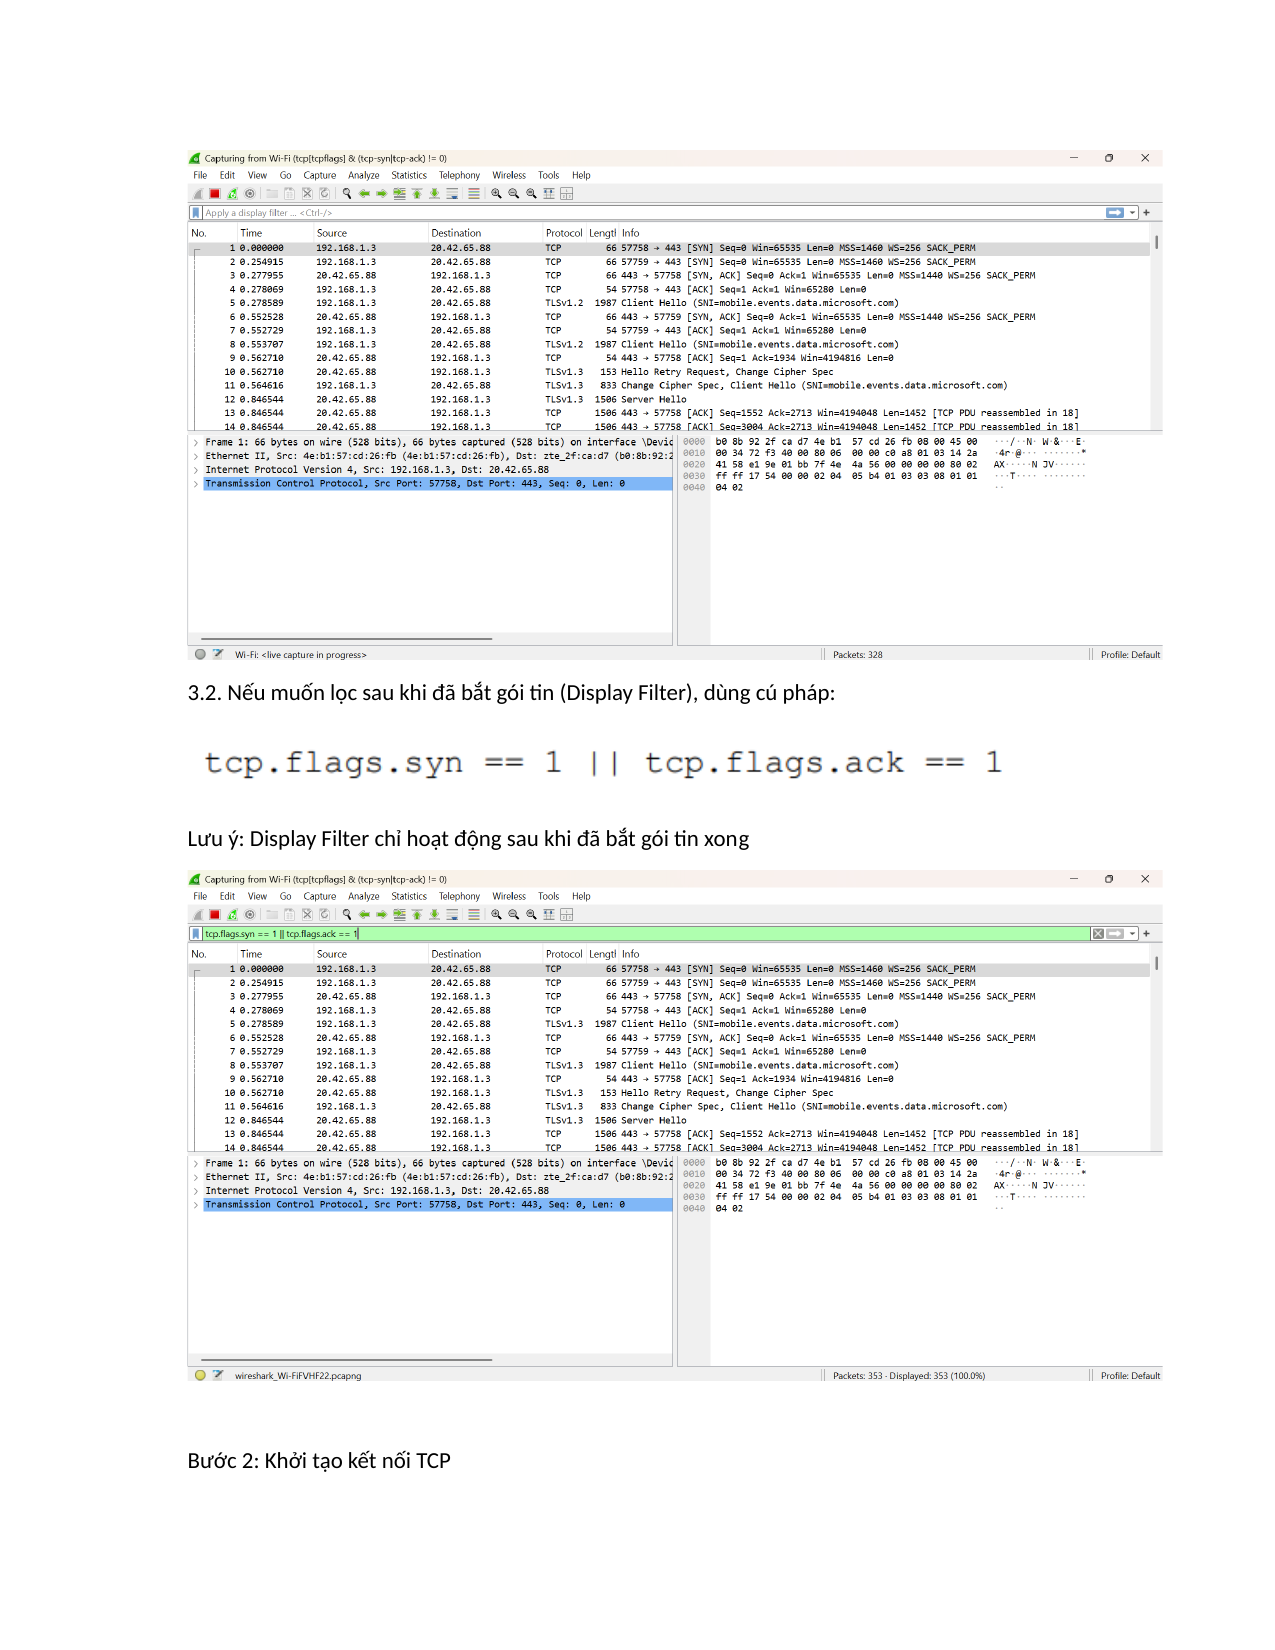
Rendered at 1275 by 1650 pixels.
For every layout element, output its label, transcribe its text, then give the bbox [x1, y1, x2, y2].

list Nếu muốn lọc sau khi đã bắt gói tin (Display Filter), dùng cú pháp: [187, 678, 1125, 706]
text Bước 2: Khởi tạo kết nối TCP [187, 1446, 1125, 1474]
picture [187, 870, 1163, 1381]
picture [187, 150, 1163, 660]
text Lưu ý: Display Filter chỉ hoạt động sau khi đã bắt gói tin xong [187, 824, 1125, 852]
picture [187, 725, 1016, 805]
